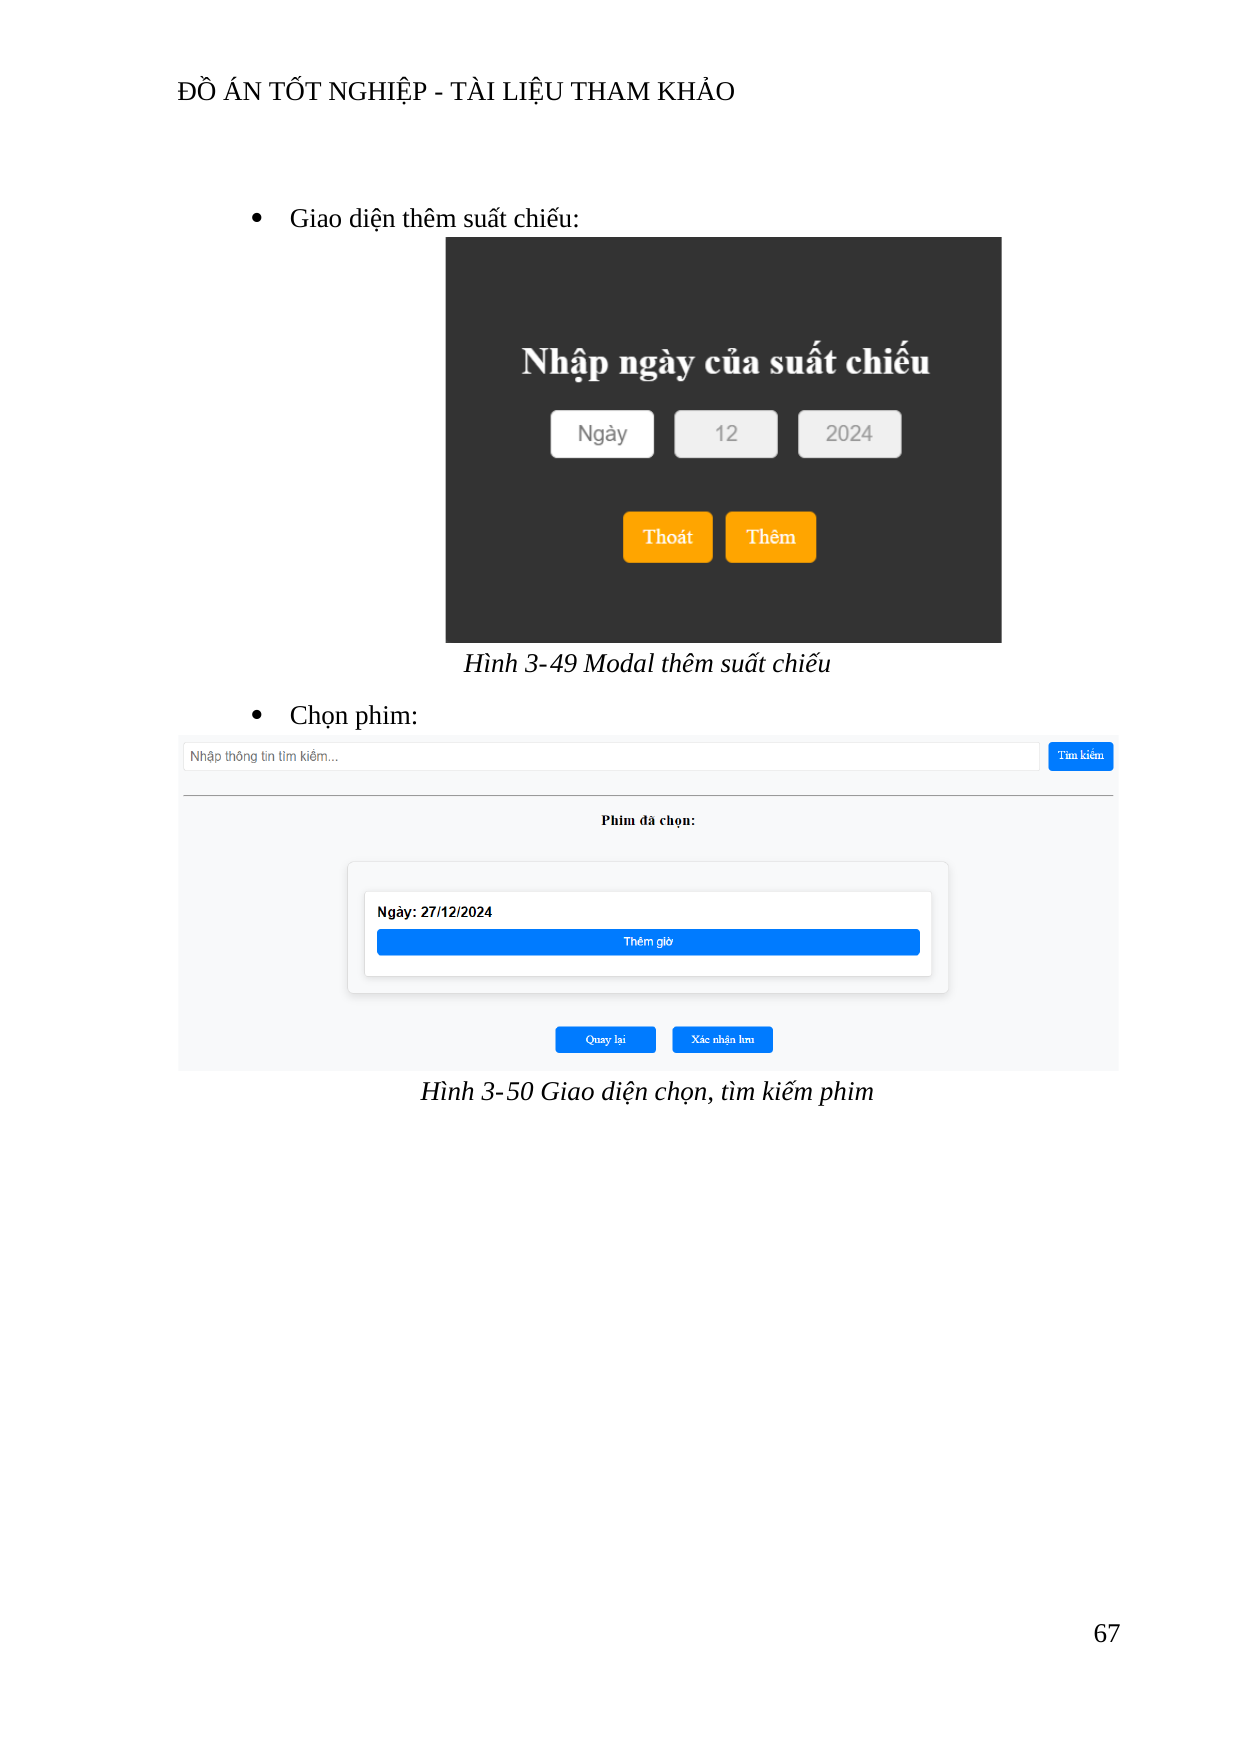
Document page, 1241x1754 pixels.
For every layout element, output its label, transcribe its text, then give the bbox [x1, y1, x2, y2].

picture [445, 237, 1002, 643]
list Chọn phim: [252, 699, 1120, 731]
list Giao diện thêm suất chiếu: [252, 202, 1120, 233]
picture [178, 735, 1119, 1071]
